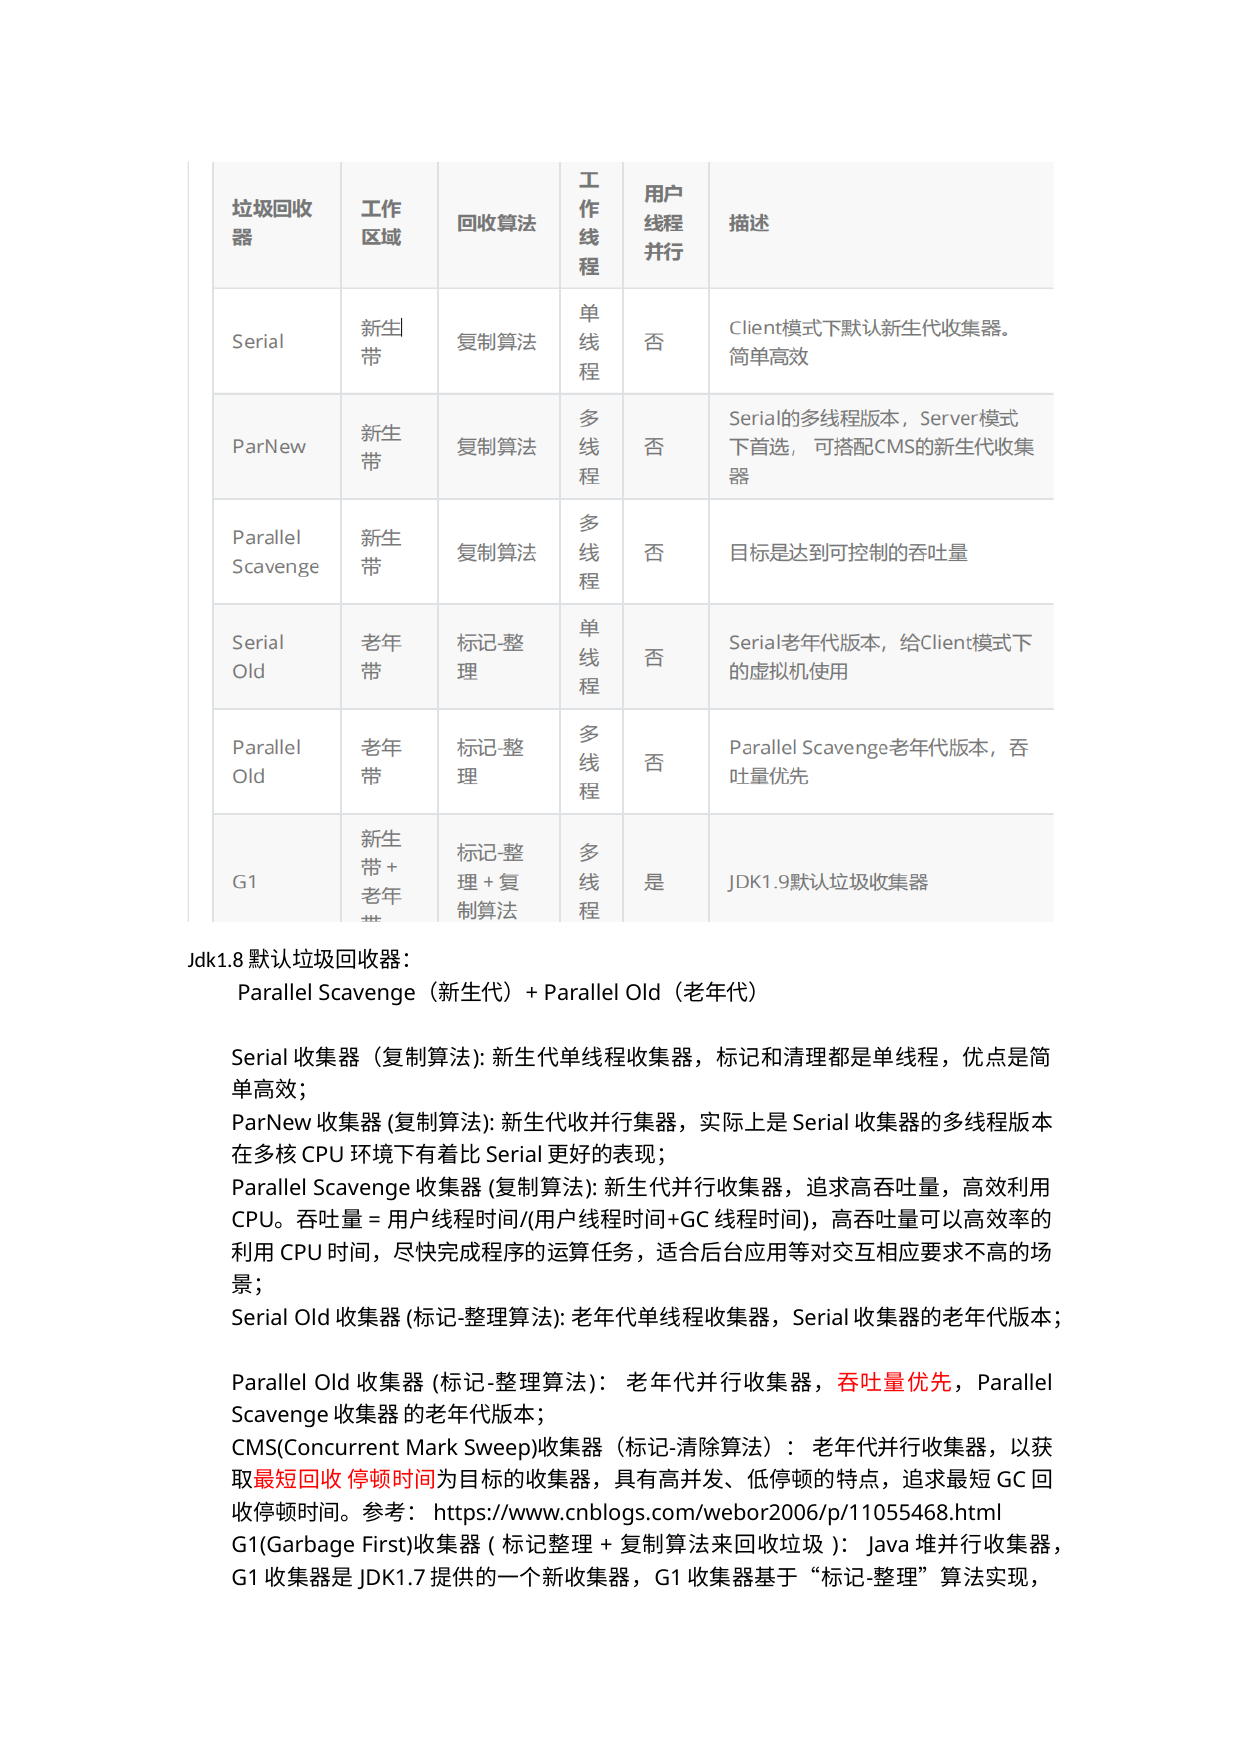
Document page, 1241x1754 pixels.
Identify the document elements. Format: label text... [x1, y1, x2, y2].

list Serial收集器（复制算法): 新生代单线程收集器，标记和清理都是单线程，优点是简单高效； [231, 1039, 1053, 1104]
list CMS(Concurrent Mark Sweep)收集器（标记-清除算法）： 老年代并行收集器，以获取最短回收 停顿时间为目标的收集器，具有高并发、低停顿的特点，追求最短GC回收停顿时间。参考： https://www.cnblogs.com/webor2006/p/11055468.html [231, 1429, 1053, 1527]
list Serial Old收集器 (标记-整理算法): 老年代单线程收集器，Serial收集器的老年代版本； [231, 1299, 1053, 1364]
list Parallel Scavenge（新生代）+ Parallel Old（老年代） [231, 974, 1053, 1007]
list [231, 1527, 1053, 1592]
list ParNew收集器 (复制算法): 新生代收并行集器，实际上是Serial收集器的多线程版本，在多核CPU 环境下有着比Serial更好的表现； [231, 1104, 1053, 1169]
picture [187, 162, 1054, 922]
list Jdk1.8默认垃圾回收器： [187, 942, 1053, 974]
list Parallel Old收集器 (标记-整理算法)： 老年代并行收集器，吞吐量优先，Parallel Scavenge收集器 的老年代版本； [231, 1364, 1053, 1429]
list Parallel Scavenge收集器 (复制算法): 新生代并行收集器，追求高吞吐量，高效利用 CPU。吞吐量 = 用户线程时间/(用户线程时间+GC线程时间)，高吞吐量可以高效率的利用CPU时间，尽快完成程序的运算任务，适合后台应用等对交互相应要求不高的场景； [231, 1169, 1053, 1299]
